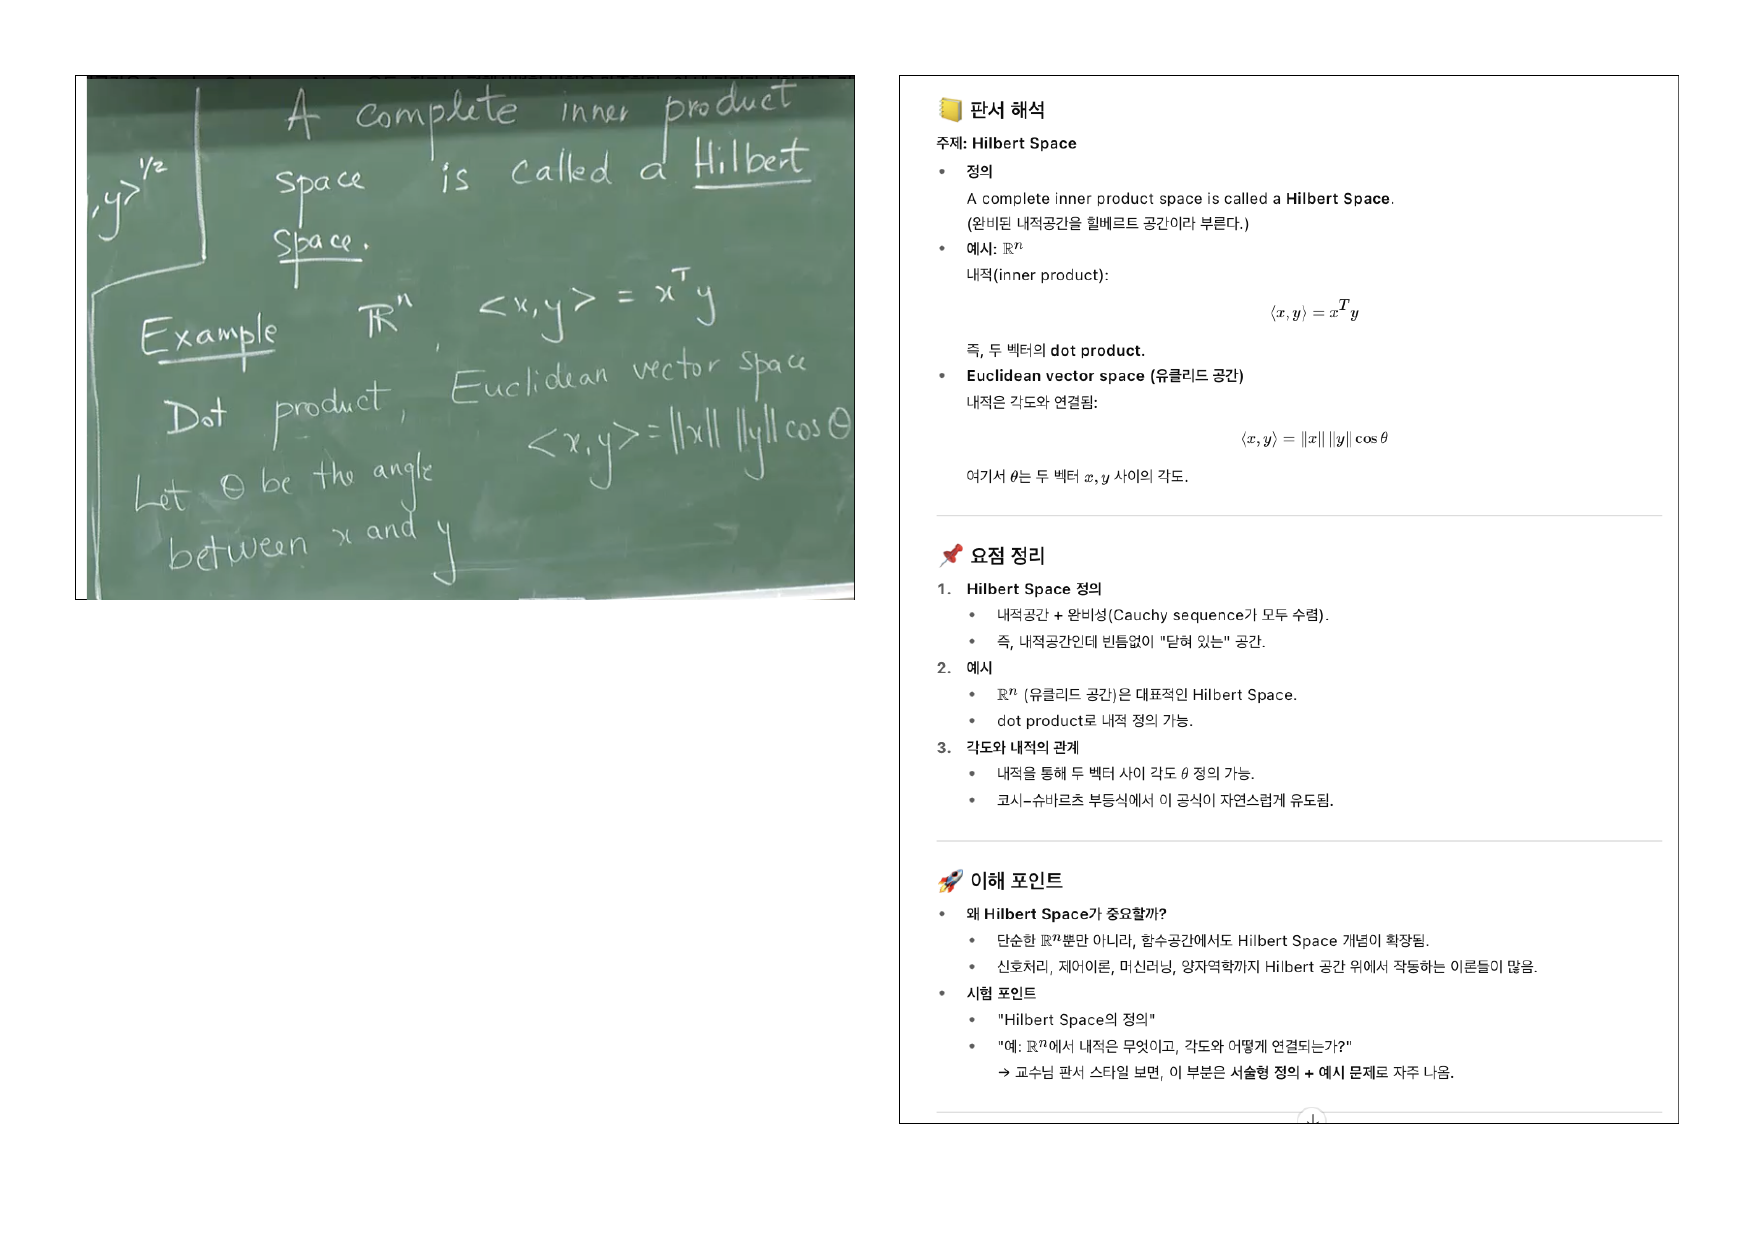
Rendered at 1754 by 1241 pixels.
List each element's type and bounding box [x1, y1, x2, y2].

picture [911, 76, 1679, 1123]
picture [86, 76, 855, 600]
table_cell [900, 76, 911, 1122]
table_cell [76, 76, 86, 599]
